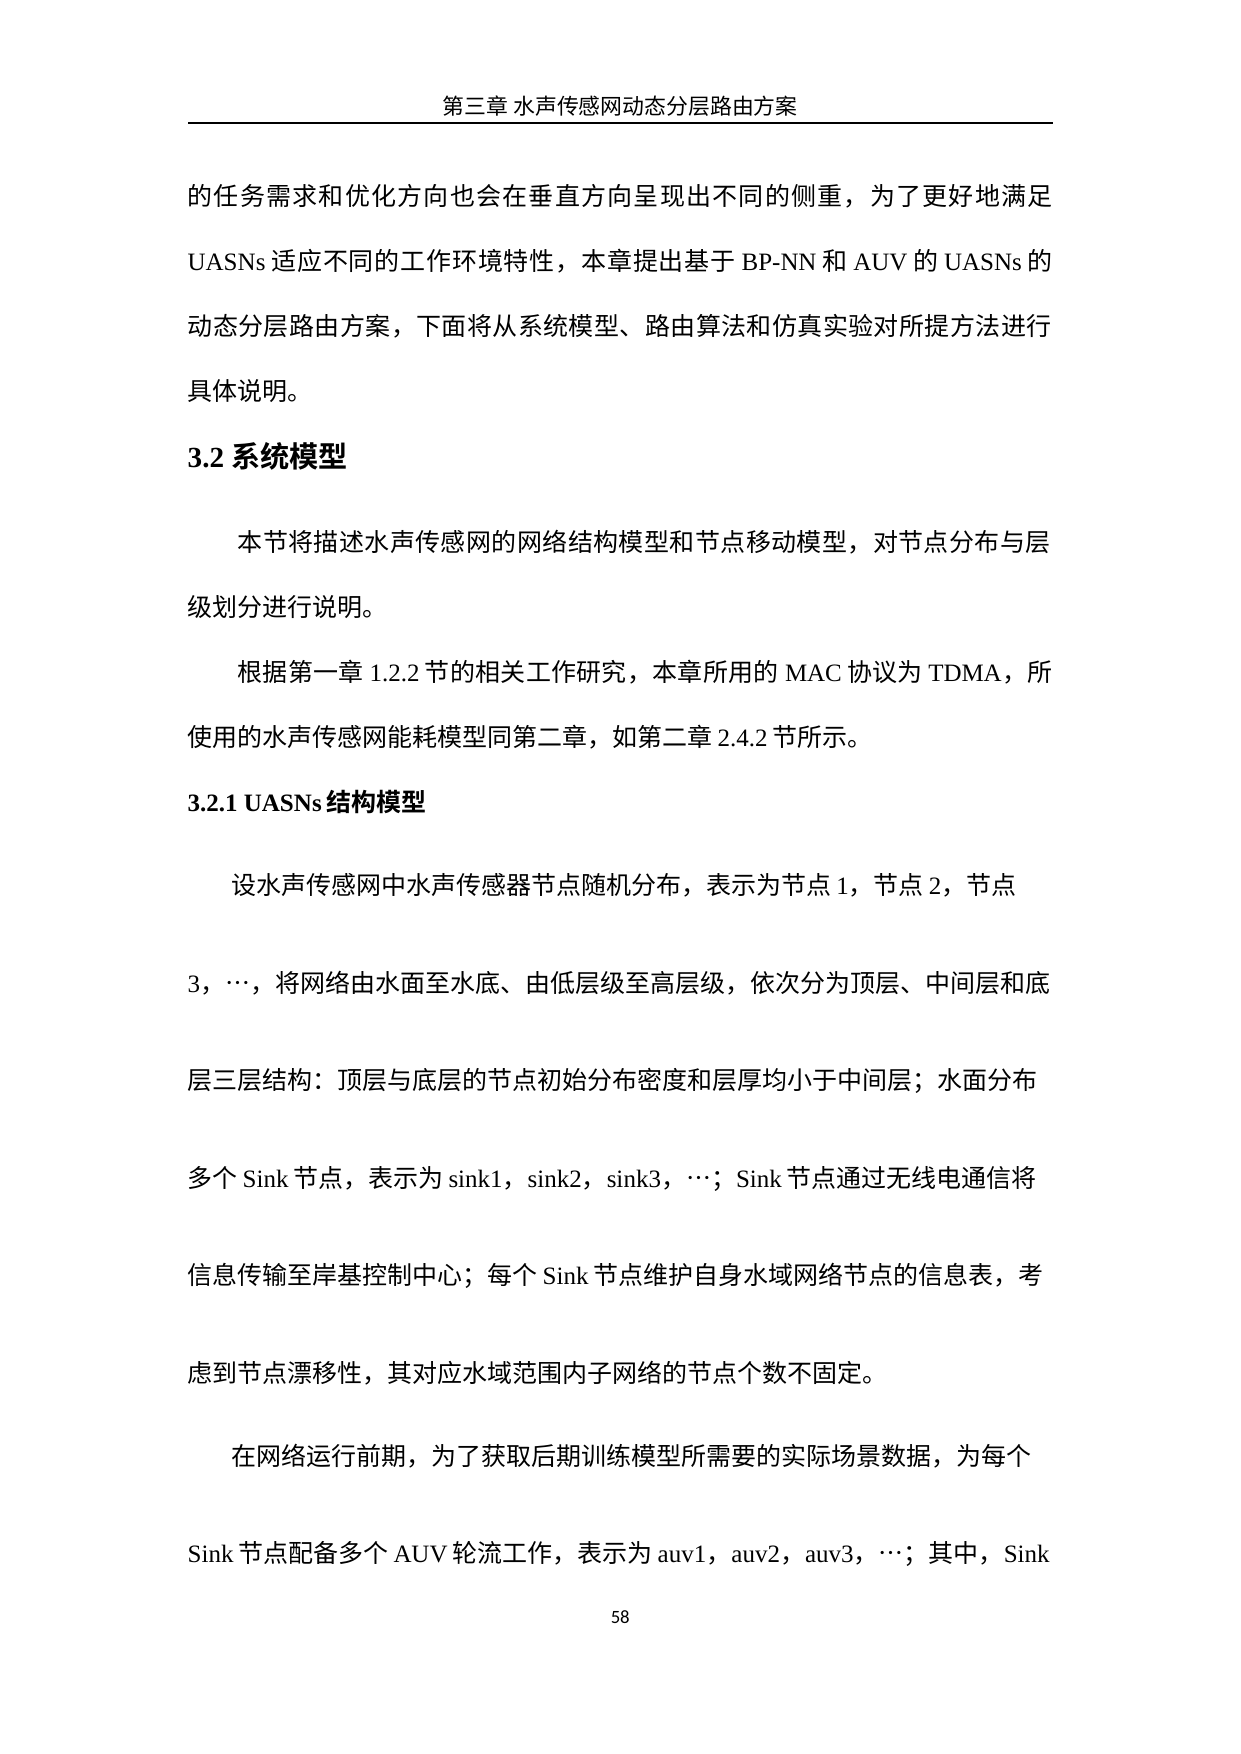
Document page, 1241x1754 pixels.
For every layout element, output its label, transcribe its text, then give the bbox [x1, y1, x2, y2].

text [187, 162, 1053, 422]
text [187, 1422, 1053, 1584]
text 本节将描述水声传感网的网络结构模型和节点移动模型，对节点分布与层级划分进行说明。 [187, 508, 1053, 638]
text 设水声传感网中水声传感器节点随机分布，表示为节点1，节点2，节点3，…，将网络由水面至水底、由低层级至高层级，依次分为顶层、中间层和底层三层结构：顶层与底层的节点初始分布密度和层厚均小于中间层；水面分布多个Sink节点，表示为sink1，sink2，sink3，…；Sink节点通过无线电通信将信息传输至岸基控制中心；每个Sink节点维护自身水域网络节点的信息表，考虑到节点漂移性，其对应水域范围内子网络的节点个数不固定。 [187, 851, 1053, 1404]
text 3.2 系统模型 [187, 422, 1053, 487]
text 根据第一章1.2.2节的相关工作研究，本章所用的MAC协议为TDMA，所使用的水声传感网能耗模型同第二章，如第二章2.4.2节所示。 [187, 638, 1053, 768]
text 3.2.1 UASNs结构模型 [187, 768, 1053, 833]
